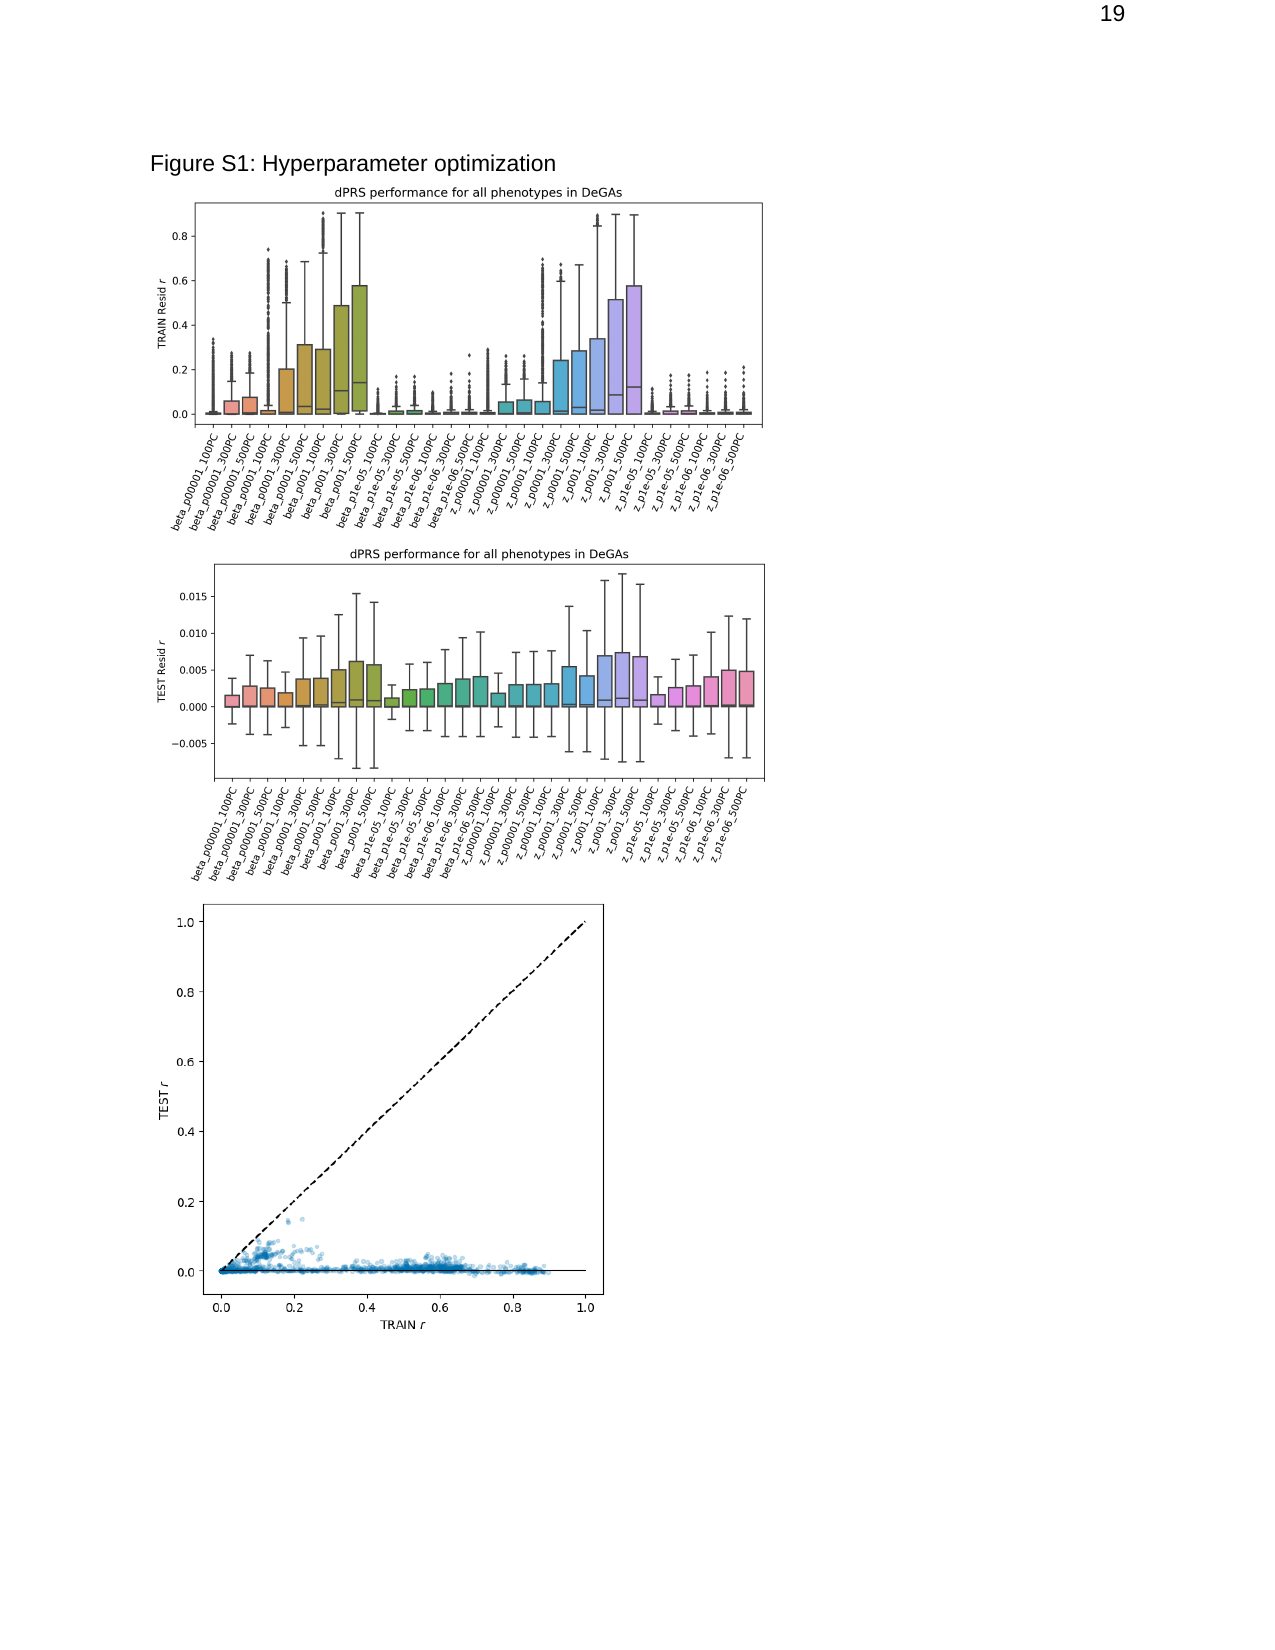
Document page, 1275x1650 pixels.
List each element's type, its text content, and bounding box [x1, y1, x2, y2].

picture [150, 892, 614, 1339]
picture [150, 542, 772, 889]
picture [150, 180, 770, 539]
text Figure S1: Hyperparameter optimization [150, 150, 1125, 176]
